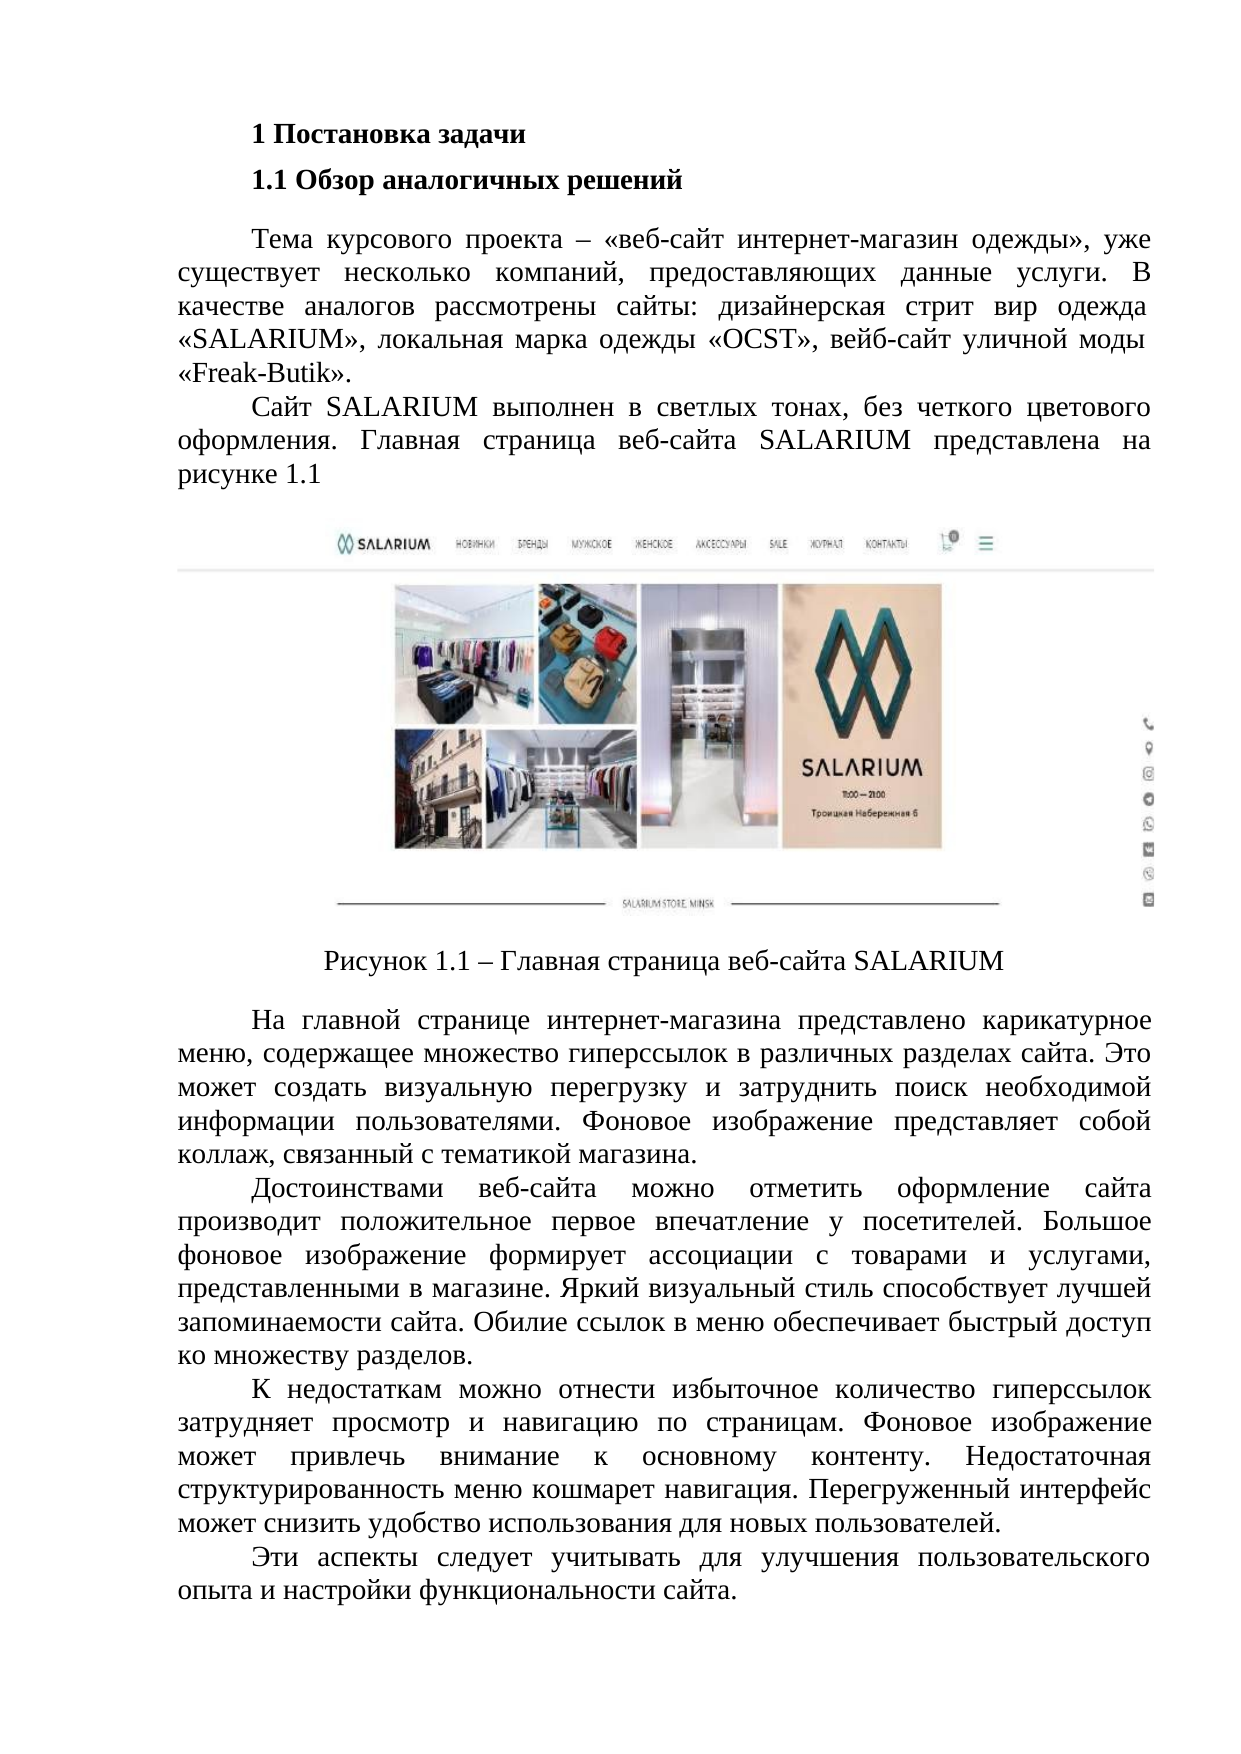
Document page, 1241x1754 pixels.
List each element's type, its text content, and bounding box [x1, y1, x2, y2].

text Эти аспекты следует учитывать для улучшения пользовательского опыта и настройки функциональности сайта. [177, 1539, 1151, 1606]
subtitle Обзор аналогичных решений [251, 162, 1240, 196]
picture [177, 518, 1155, 916]
text На главной странице интернет-магазина представлено карикатурное меню, содержащее множество гиперссылок в различных разделах сайта. Это может создать визуальную перегрузку и затруднить поиск необходимой информации пользователями. Фоновое изображение представляет собой коллаж, связанный с тематикой магазина. [177, 1002, 1152, 1170]
text К недостаткам можно отнести избыточное количество гиперссылок затрудняет просмотр и навигацию по страницам. Фоновое изображение может привлечь внимание к основному контенту. Недостаточная структурированность меню кошмарет навигация. Перегруженный интерфейс может снизить удобство использования для новых пользователей. [177, 1371, 1152, 1539]
text Достоинствами веб-сайта можно отметить оформление сайта производит положительное первое впечатление у посетителей. Большое фоновое изображение формирует ассоциации с товарами и услугами, представленными в магазине. Яркий визуальный стиль способствует лучшей запоминаемости сайта. Обилие ссылок в меню обеспечивает быстрый доступ ко множеству разделов. [177, 1170, 1152, 1371]
text Тема курсового проекта – «веб-сайт интернет-магазин одежды», уже существует несколько компаний, предоставляющих данные услуги. В качестве аналогов рассмотрены сайты: дизайнерская стрит вир одежда [177, 221, 1152, 321]
text «SALARIUM», локальная марка одежды «OCST», вейб-сайт уличной моды [177, 321, 1240, 355]
text Рисунок 1.1 – Главная страница веб-сайта SALARIUM [323, 543, 1240, 977]
text Сайт SALARIUM выполнен в светлых тонах, без четкого цветового оформления. Главная страница веб-сайта SALARIUM представлена на рисунке 1.1 [177, 389, 1152, 489]
text «Freak-Butik». [177, 355, 1240, 388]
subtitle Постановка задачи [251, 116, 1240, 149]
